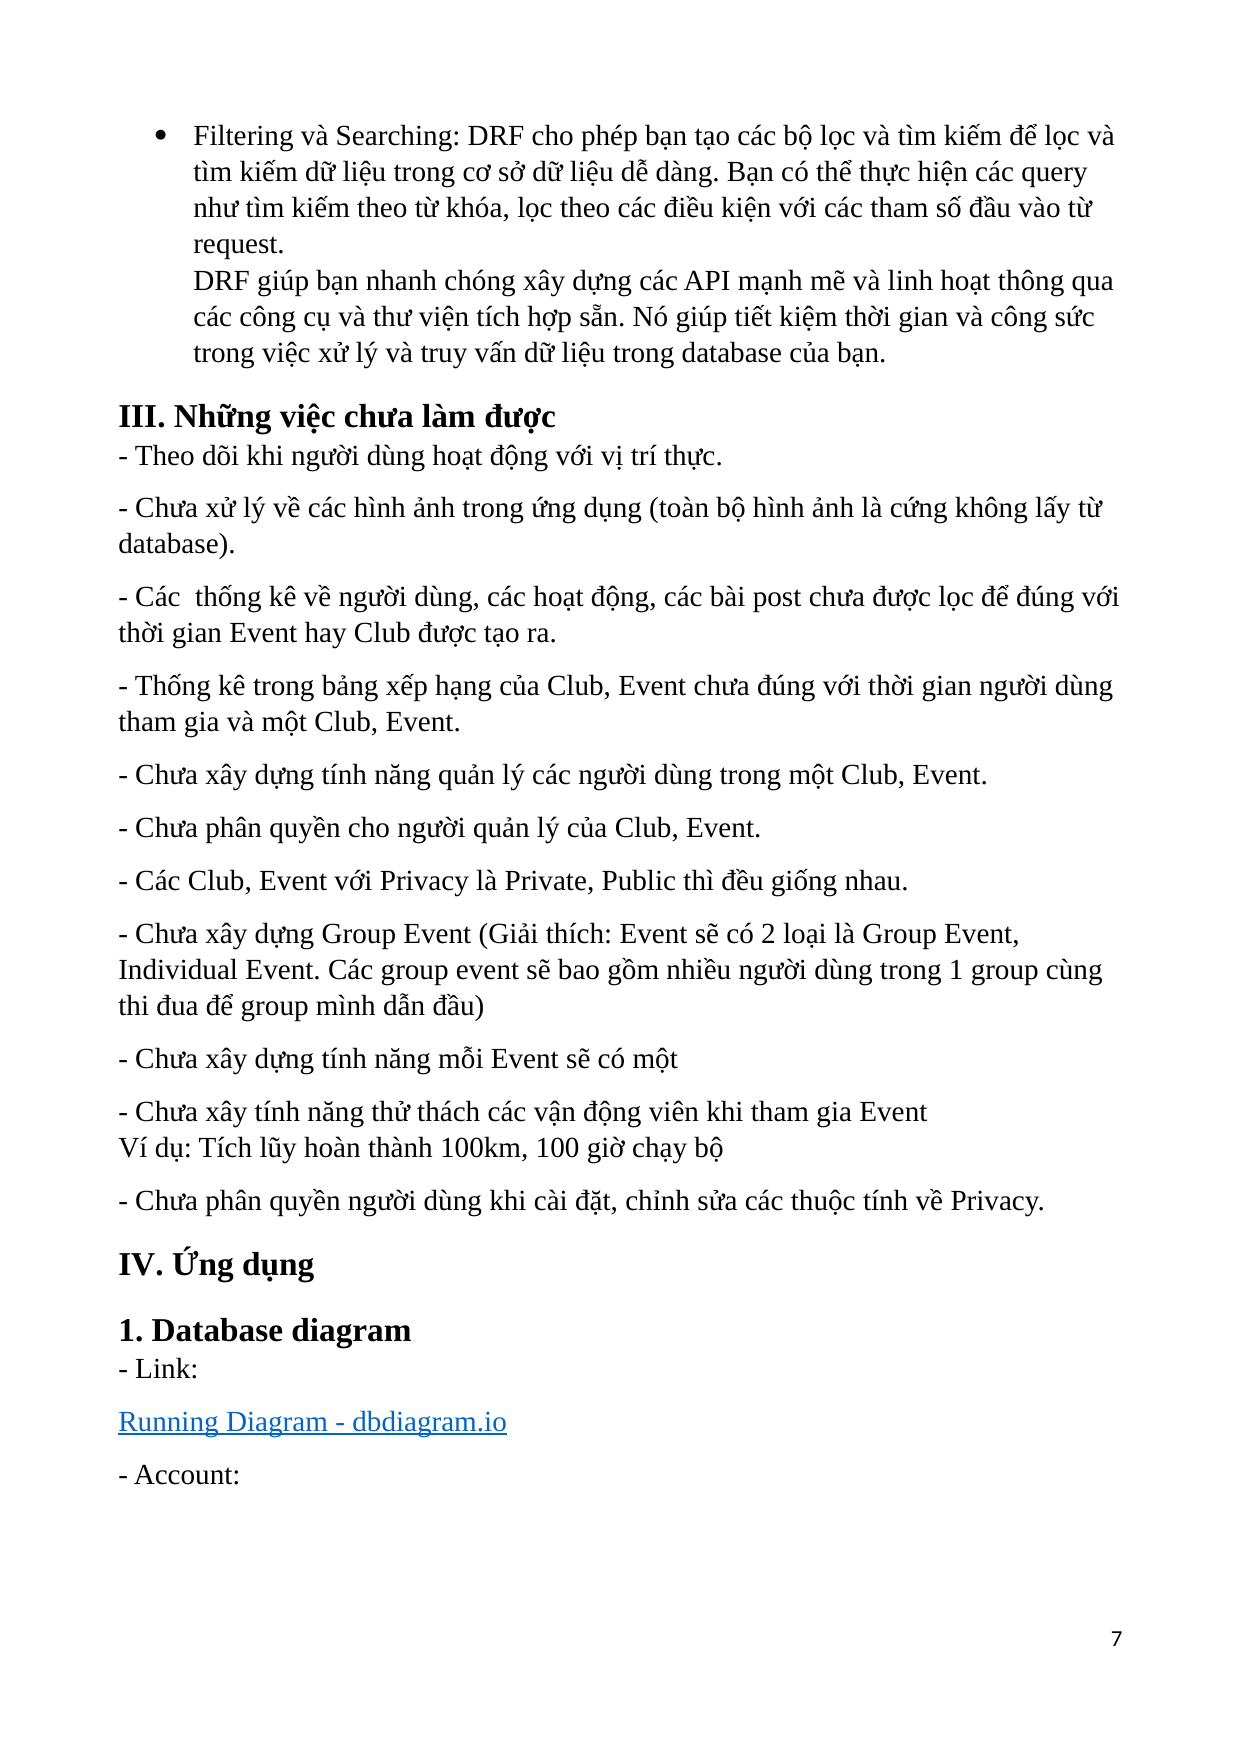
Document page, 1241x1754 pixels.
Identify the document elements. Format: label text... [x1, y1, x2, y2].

subtitle 1. Database diagram [118, 1310, 1122, 1348]
text - Chưa phân quyền cho người quản lý của Club, Event. [118, 810, 1122, 844]
subtitle IV. Ứng dụng [118, 1244, 1122, 1282]
text - Chưa xây dựng Group Event (Giải thích: Event sẽ có 2 loại là Group Event, Individual Event. Các group event sẽ bao gồm nhiều người dùng trong 1 group cùng thi đua để group mình dẫn đầu) [118, 916, 1122, 1022]
text - Link: [118, 1351, 1122, 1385]
text - Chưa phân quyền người dùng khi cài đặt, chỉnh sửa các thuộc tính về Privacy. [118, 1183, 1122, 1216]
text - Theo dõi khi người dùng hoạt động với vị trí thực. [118, 438, 1122, 471]
text - Chưa xử lý về các hình ảnh trong ứng dụng (toàn bộ hình ảnh là cứng không lấy từ database). [118, 490, 1122, 560]
text - Chưa xây dựng tính năng quản lý các người dùng trong một Club, Event. [118, 757, 1122, 791]
subtitle III. Những việc chưa làm được [118, 396, 1122, 434]
list Filtering và Searching: DRF cho phép bạn tạo các bộ lọc và tìm kiếm để lọc và tìm kiếm dữ liệu trong cơ sở dữ liệu dễ dàng. Bạn có thể thực hiện các query như tìm kiếm theo từ khóa, lọc theo các điều kiện với các tham số đầu vào từ request. DRF giúp bạn nhanh chóng xây dựng các API mạnh mẽ và linh hoạt thông qua các công cụ và thư viện tích hợp sẵn. Nó giúp tiết kiệm thời gian và công sức trong việc xử lý và truy vấn dữ liệu trong database của bạn. [156, 118, 1122, 369]
text - Account: [118, 1457, 1122, 1491]
text - Chưa xây tính năng thử thách các vận động viên khi tham gia Event Ví dụ: Tích lũy hoàn thành 100km, 100 giờ chạy bộ [118, 1094, 1122, 1163]
text - Thống kê trong bảng xếp hạng của Club, Event chưa đúng với thời gian người dùng tham gia và một Club, Event. [118, 668, 1122, 738]
text - Các thống kê về người dùng, các hoạt động, các bài post chưa được lọc để đúng với thời gian Event hay Club được tạo ra. [118, 579, 1122, 649]
text Running Diagram - dbdiagram.io [118, 1404, 1122, 1438]
text - Chưa xây dựng tính năng mỗi Event sẽ có một [118, 1041, 1122, 1074]
text - Các Club, Event với Privacy là Private, Public thì đều giống nhau. [118, 863, 1122, 896]
